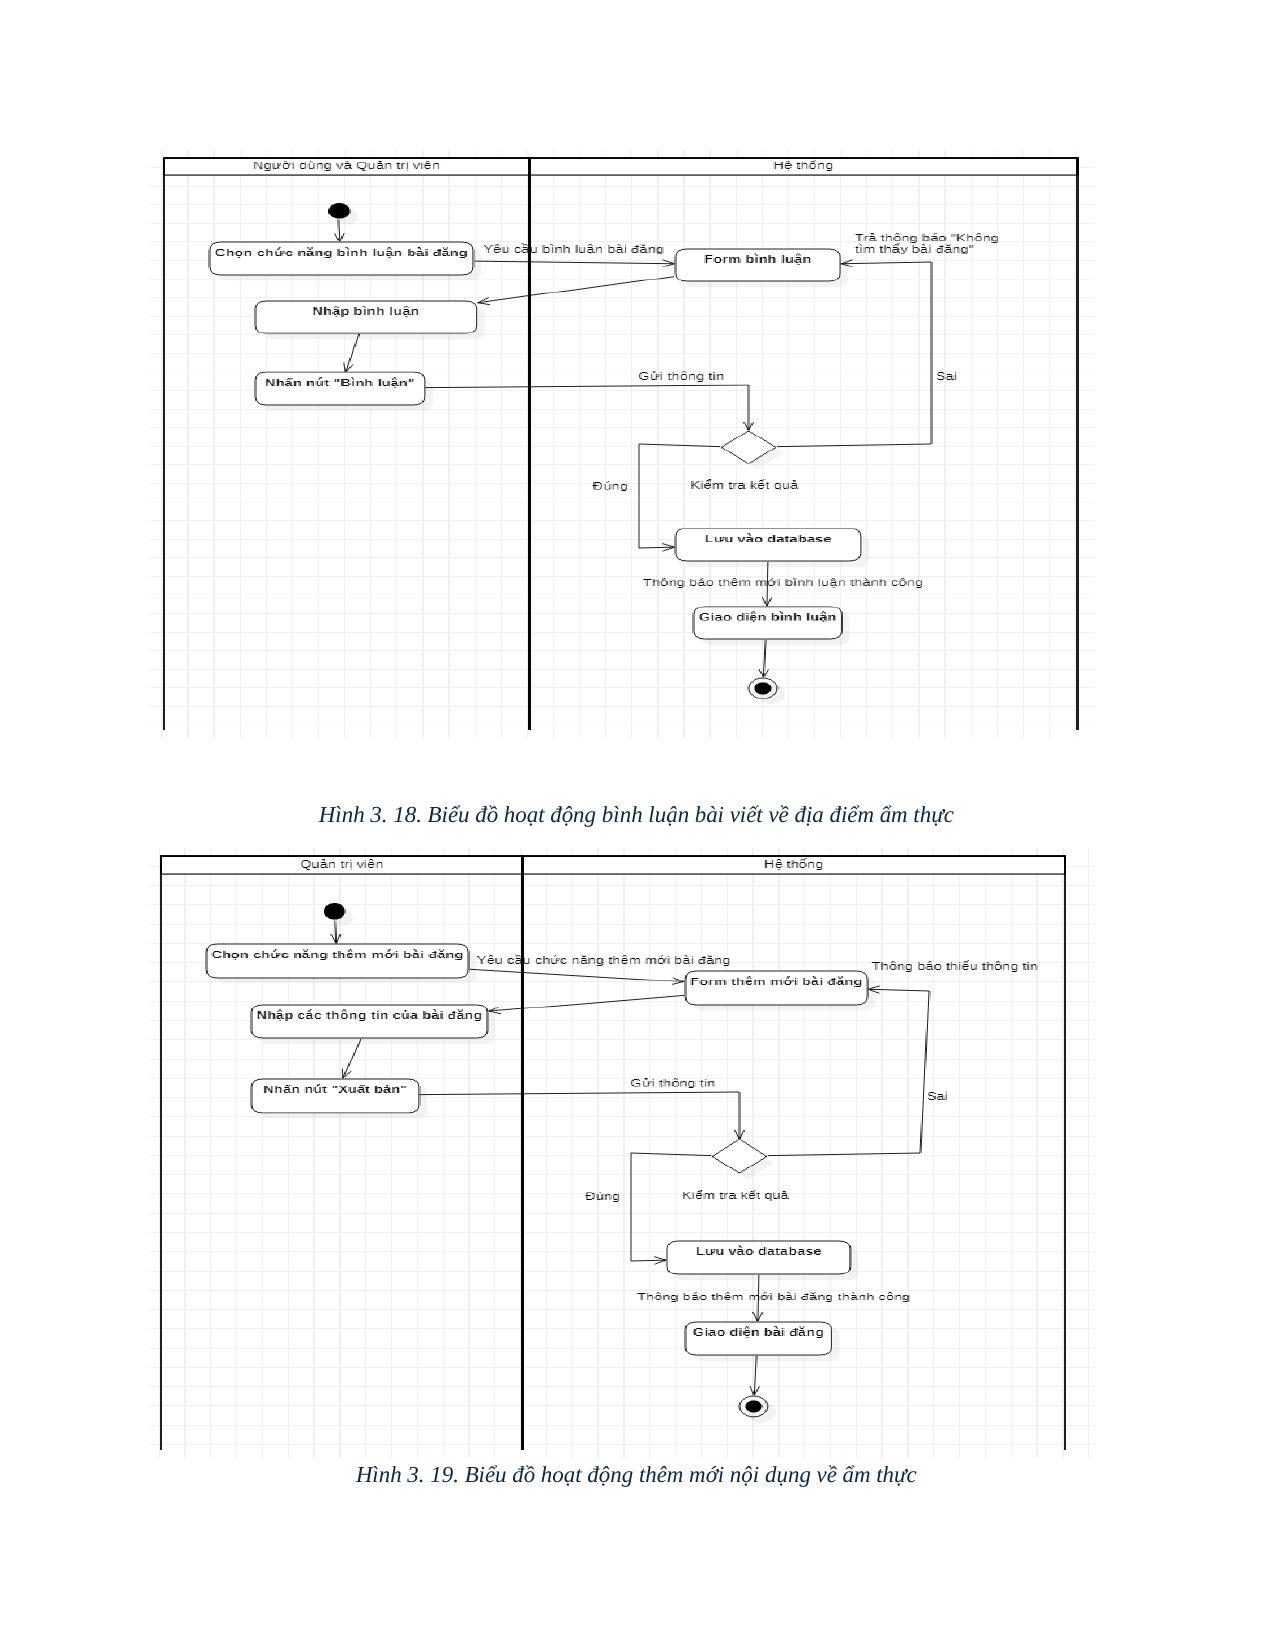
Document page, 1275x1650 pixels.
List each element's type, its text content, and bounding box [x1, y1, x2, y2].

picture [150, 848, 1095, 1458]
picture [150, 150, 1095, 738]
text Hình 3. 18. Biểu đồ hoạt động bình luận bài viết về địa điểm ẩm thực [150, 802, 1125, 828]
text Hình 3. 19. Biểu đồ hoạt động thêm mới nội dụng về ẩm thực [150, 1462, 1125, 1488]
